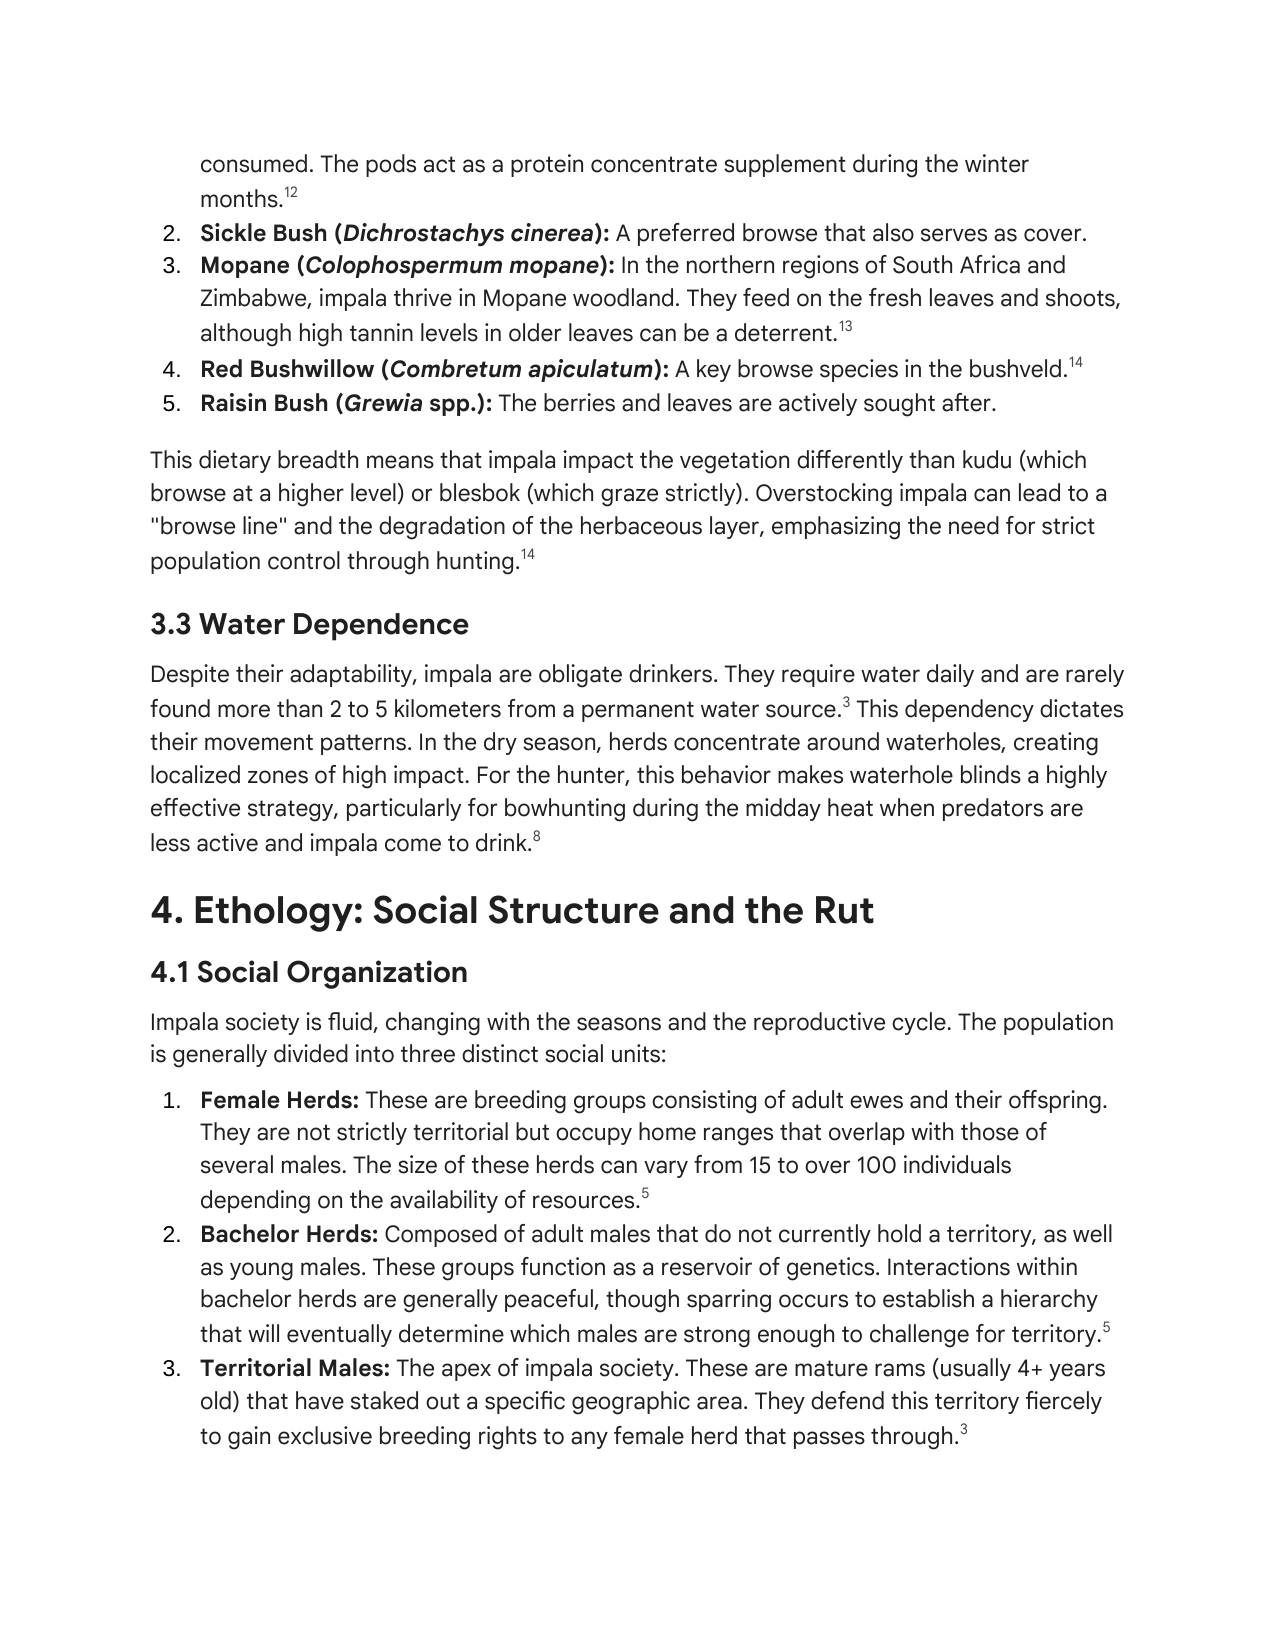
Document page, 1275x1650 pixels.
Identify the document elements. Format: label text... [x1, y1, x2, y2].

subtitle 3.3 Water Dependence [150, 606, 1125, 642]
list Mopane (Colophospermum mopane): In the northern regions of South Africa and Zimbabwe, impala thrive in Mopane woodland. They feed on the fresh leaves and shoots, although high tannin levels in older leaves can be a deterrent.13 [162, 252, 1125, 349]
list Sickle Bush (Dichrostachys cinerea): A preferred browse that also serves as cover. [162, 219, 1125, 248]
subtitle 4.1 Social Organization [150, 954, 1125, 990]
list Female Herds: These are breeding groups consisting of adult ewes and their offspring. They are not strictly territorial but occupy home ranges that overlap with those of several males. The size of these herds can vary from 15 to over 100 individuals depending on the availability of resources.5 [162, 1086, 1125, 1216]
list Bachelor Herds: Composed of adult males that do not currently hold a territory, as well as young males. These groups function as a reservoir of genetics. Interactions within bachelor herds are generally peaceful, though sparring occurs to establish a hierarchy that will eventually determine which males are strong enough to challenge for territory.5 [162, 1220, 1125, 1350]
text Impala society is fluid, changing with the seasons and the reproductive cycle. The population is generally divided into three distinct social units: [150, 1008, 1125, 1069]
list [162, 150, 1125, 214]
list Raisin Bush (Grewia spp.): The berries and leaves are actively sought after. [162, 389, 1125, 418]
list Red Bushwillow (Combretum apiculatum): A key browse species in the bushveld.14 [162, 353, 1125, 384]
list Territorial Males: The apex of impala society. These are mature rams (usually 4+ years old) that have staked out a specific geographic area. They defend this territory fiercely to gain exclusive breeding rights to any female herd that passes through.3 [162, 1354, 1125, 1452]
text This dietary breadth means that impala impact the vegetation differently than kudu (which browse at a higher level) or blesbok (which graze strictly). Overstocking impala can lead to a "browse line" and the degradation of the herbaceous layer, emphasizing the need for strict population control through hunting.14 [150, 447, 1125, 576]
text Despite their adaptability, impala are obligate drinkers. They require water daily and are rarely found more than 2 to 5 kilometers from a permanent water source.3 This dependency dictates their movement patterns. In the dry season, herds concentrate around waterholes, creating localized zones of high impact. For the hunter, this behavior makes waterhole blinds a highly effective strategy, particularly for bowhunting during the midday heat when predators are less active and impala come to drink.8 [150, 660, 1125, 858]
subtitle 4. Ethology: Social Structure and the Rut [150, 888, 1125, 935]
